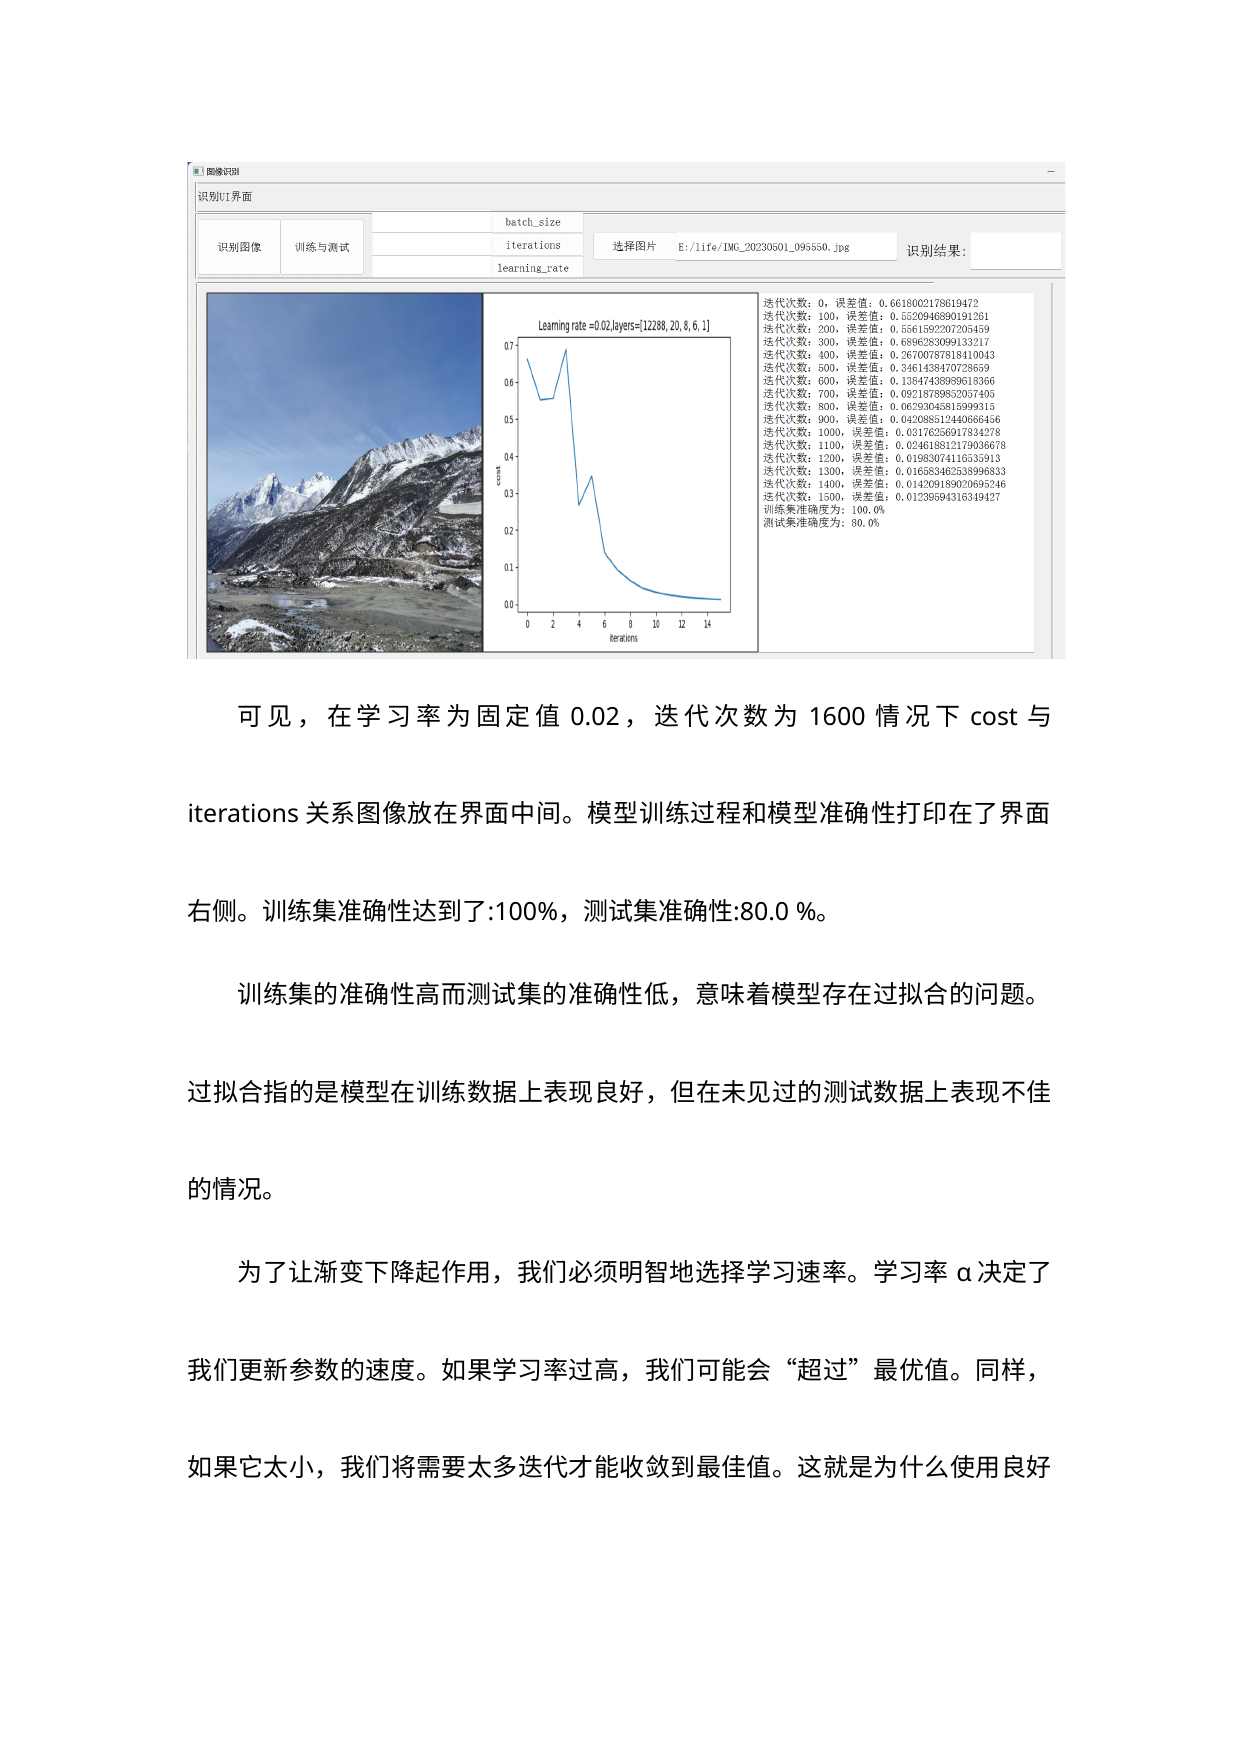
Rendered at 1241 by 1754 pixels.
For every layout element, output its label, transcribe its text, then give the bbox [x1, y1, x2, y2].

text 训练集的准确性高而测试集的准确性低，意味着模型存在过拟合的问题。过拟合指的是模型在训练数据上表现良好，但在未见过的测试数据上表现不佳的情况。 [187, 960, 1053, 1220]
text 可见，在学习率为固定值0.02，迭代次数为1600情况下cost与iterations关系图像放在界面中间。模型训练过程和模型准确性打印在了界面右侧。训练集准确性达到了:100%，测试集准确性:80.0 %。 [187, 682, 1053, 942]
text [187, 1238, 1053, 1498]
picture [187, 162, 1066, 659]
